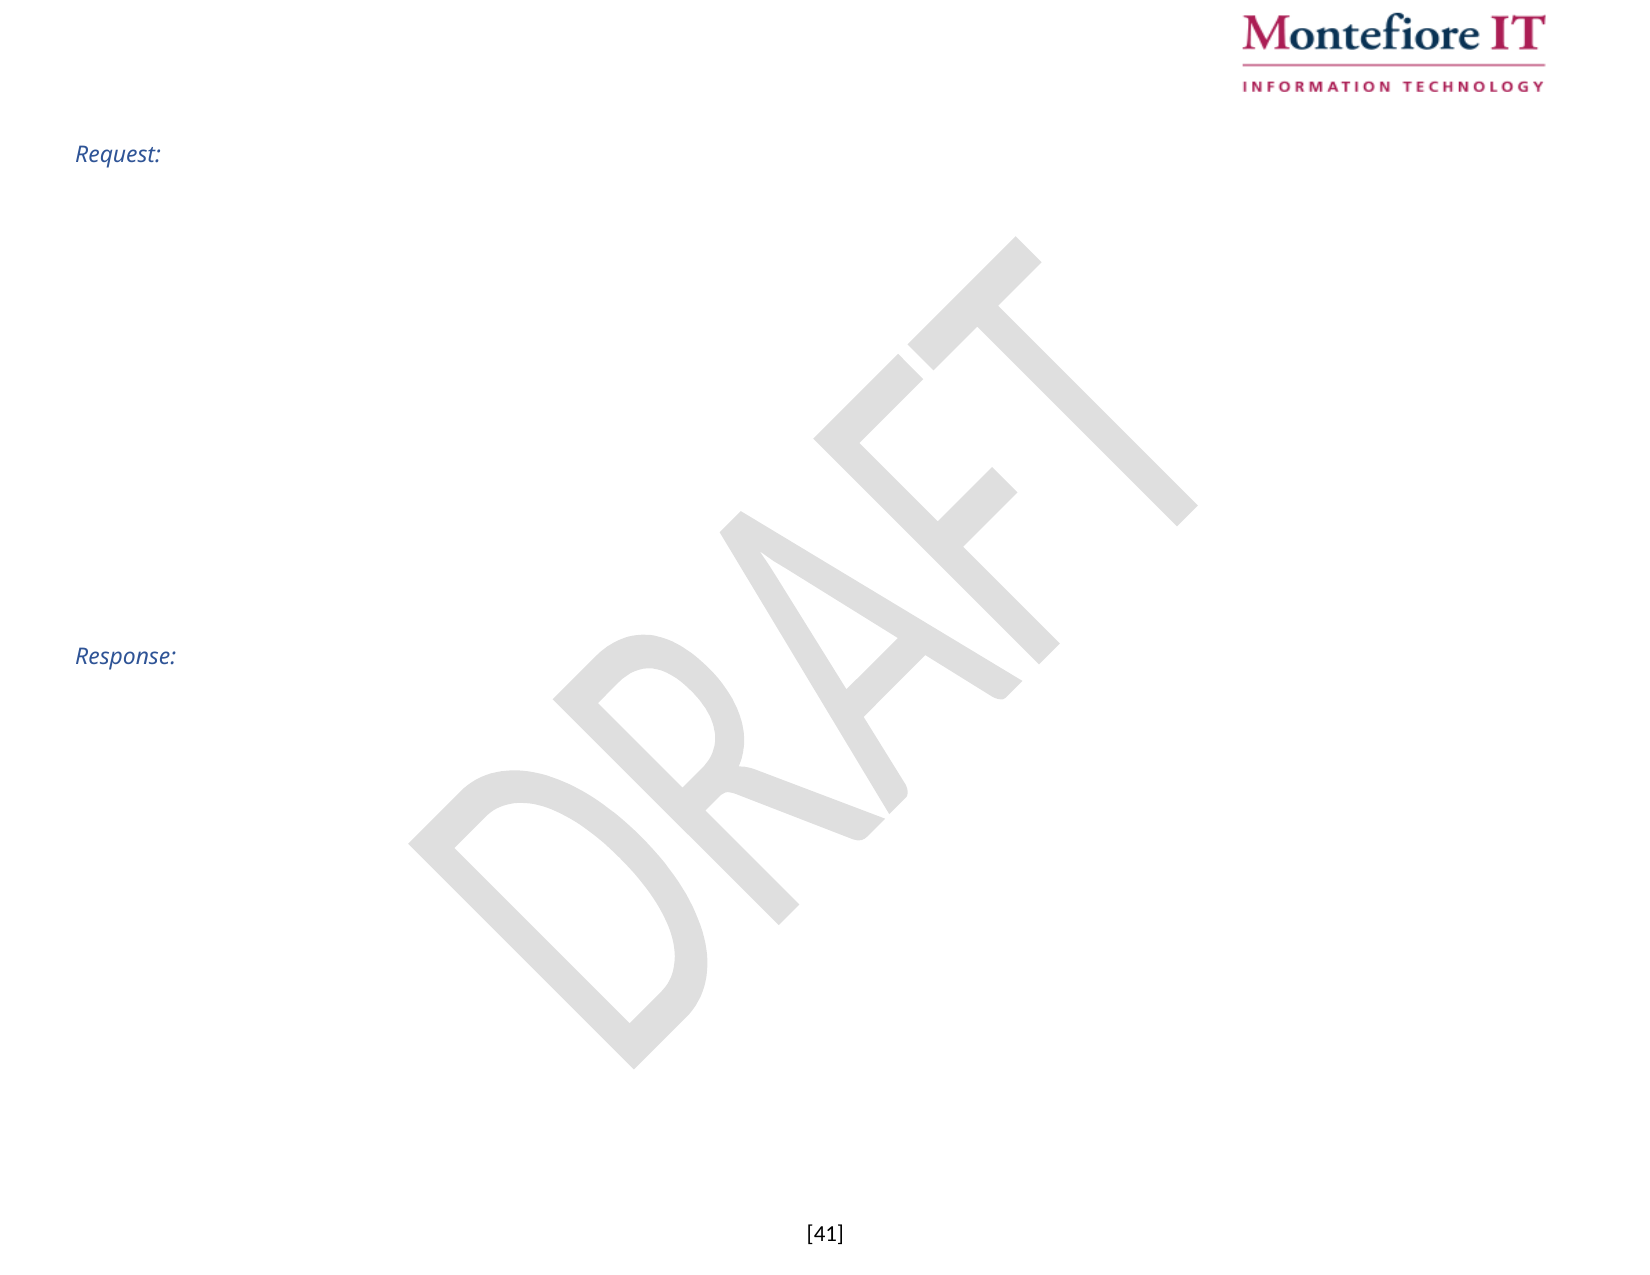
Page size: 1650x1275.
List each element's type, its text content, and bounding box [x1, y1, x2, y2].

picture [1214, 0, 1575, 106]
subtitle Request: [75, 138, 1575, 169]
subtitle Response: [75, 641, 1575, 672]
